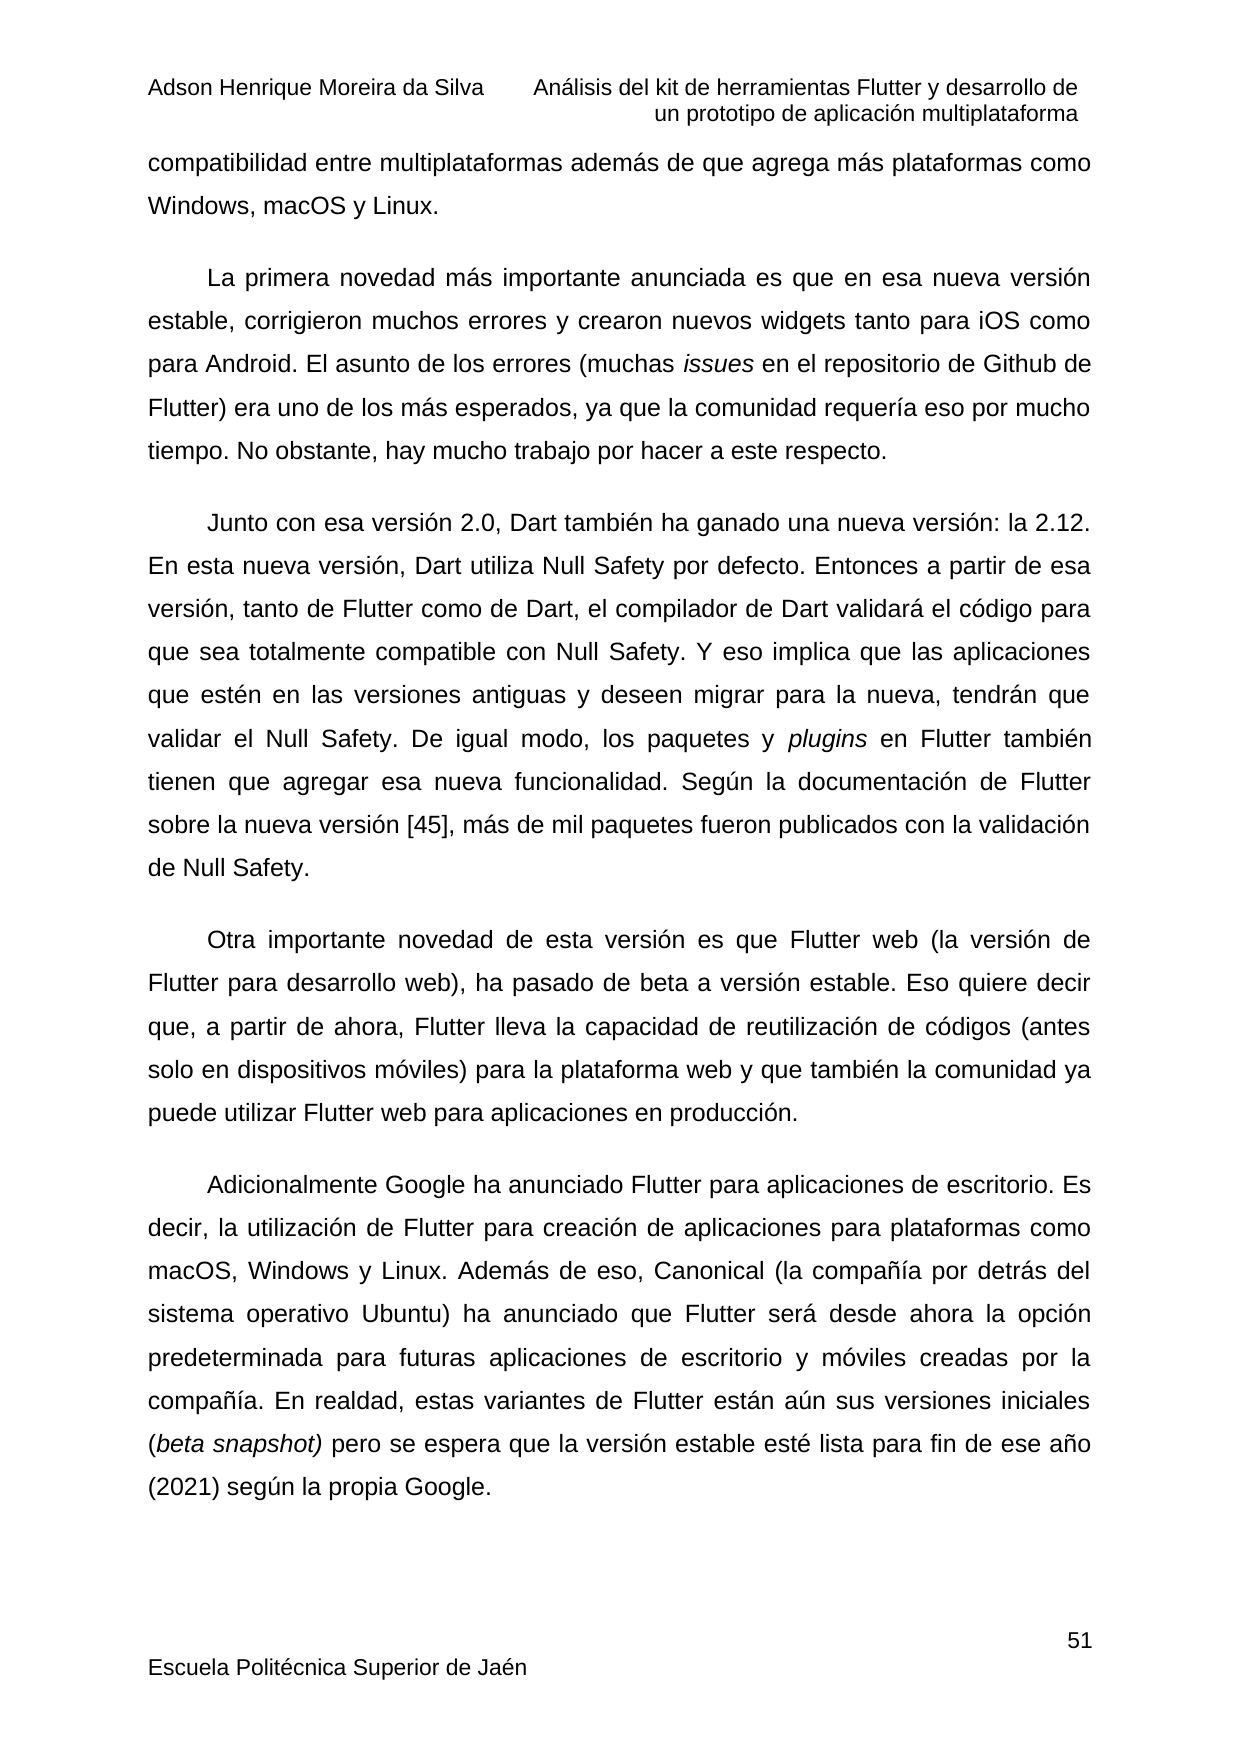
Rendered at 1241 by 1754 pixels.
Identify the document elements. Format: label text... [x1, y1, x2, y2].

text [148, 148, 1092, 219]
text Junto con esa versión 2.0, Dart también ha ganado una nueva versión: la 2.12. En esta nueva versión, Dart utiliza Null Safety por defecto. Entonces a partir de esa versión, tanto de Flutter como de Dart, el compilador de Dart validará el código para que sea totalmente compatible con Null Safety. Y eso implica que las aplicaciones que estén en las versiones antiguas y deseen migrar para la nueva, tendrán que validar el Null Safety. De igual modo, los paquetes y plugins en Flutter también tienen que agregar esa nueva funcionalidad. Según la documentación de Flutter sobre la nueva versión [45], más de mil paquetes fueron publicados con la validación de Null Safety. [148, 508, 1092, 882]
text La primera novedad más importante anunciada es que en esa nueva versión estable, corrigieron muchos errores y crearon nuevos widgets tanto para iOS como para Android. El asunto de los errores (muchas issues en el repositorio de Github de Flutter) era uno de los más esperados, ya que la comunidad requería eso por mucho tiempo. No obstante, hay mucho trabajo por hacer a este respecto. [148, 263, 1092, 464]
text Otra importante novedad de esta versión es que Flutter web (la versión de Flutter para desarrollo web), ha pasado de beta a versión estable. Eso quiere decir que, a partir de ahora, Flutter lleva la capacidad de reutilización de códigos (antes solo en dispositivos móviles) para la plataforma web y que también la comunidad ya puede utilizar Flutter web para aplicaciones en producción. [148, 925, 1092, 1126]
text Adicionalmente Google ha anunciado Flutter para aplicaciones de escritorio. Es decir, la utilización de Flutter para creación de aplicaciones para plataformas como macOS, Windows y Linux. Además de eso, Canonical (la compañía por detrás del sistema operativo Ubuntu) ha anunciado que Flutter será desde ahora la opción predeterminada para futuras aplicaciones de escritorio y móviles creadas por la compañía. En realdad, estas variantes de Flutter están aún sus versiones iniciales (beta snapshot) pero se espera que la versión estable esté lista para fin de ese año (2021) según la propia Google. [148, 1170, 1092, 1501]
